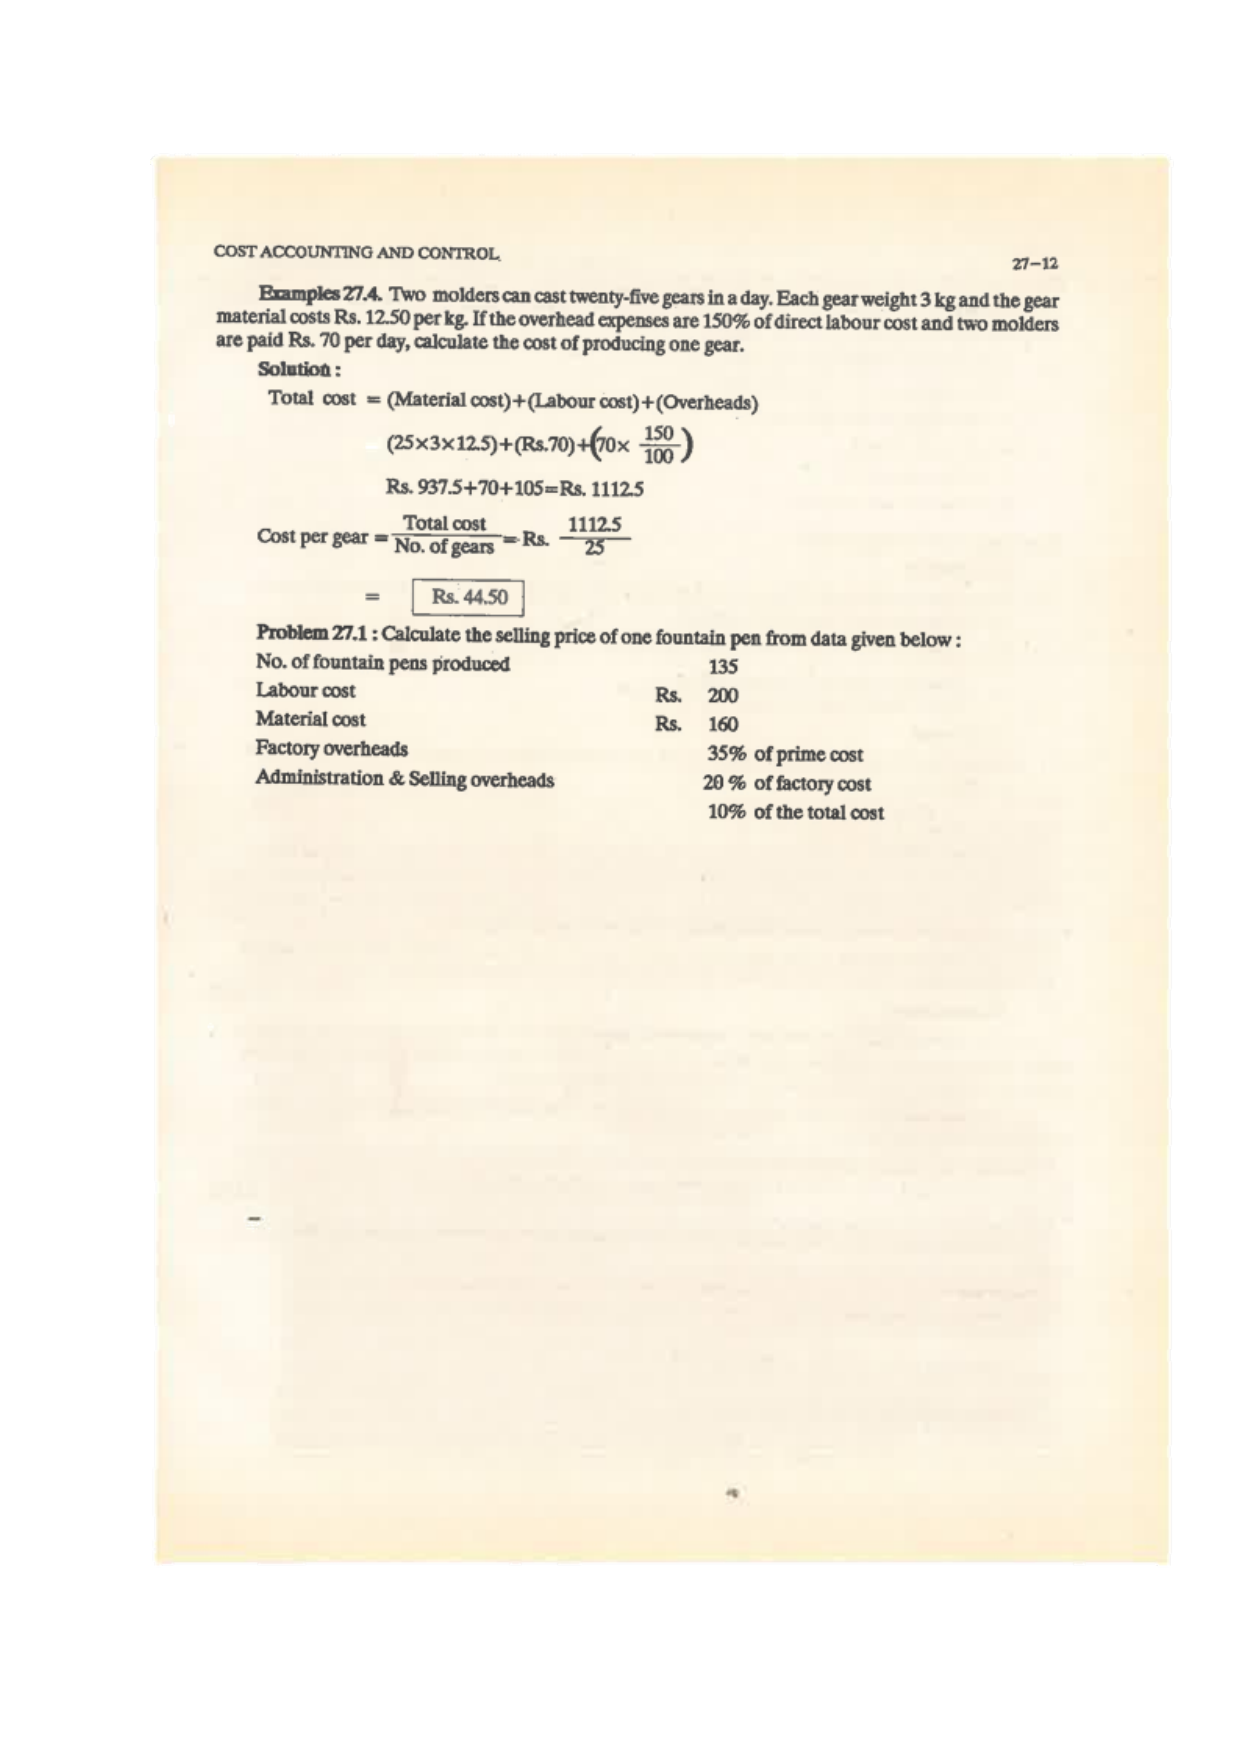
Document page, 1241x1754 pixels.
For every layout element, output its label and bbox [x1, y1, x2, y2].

picture [150, 150, 1183, 1569]
